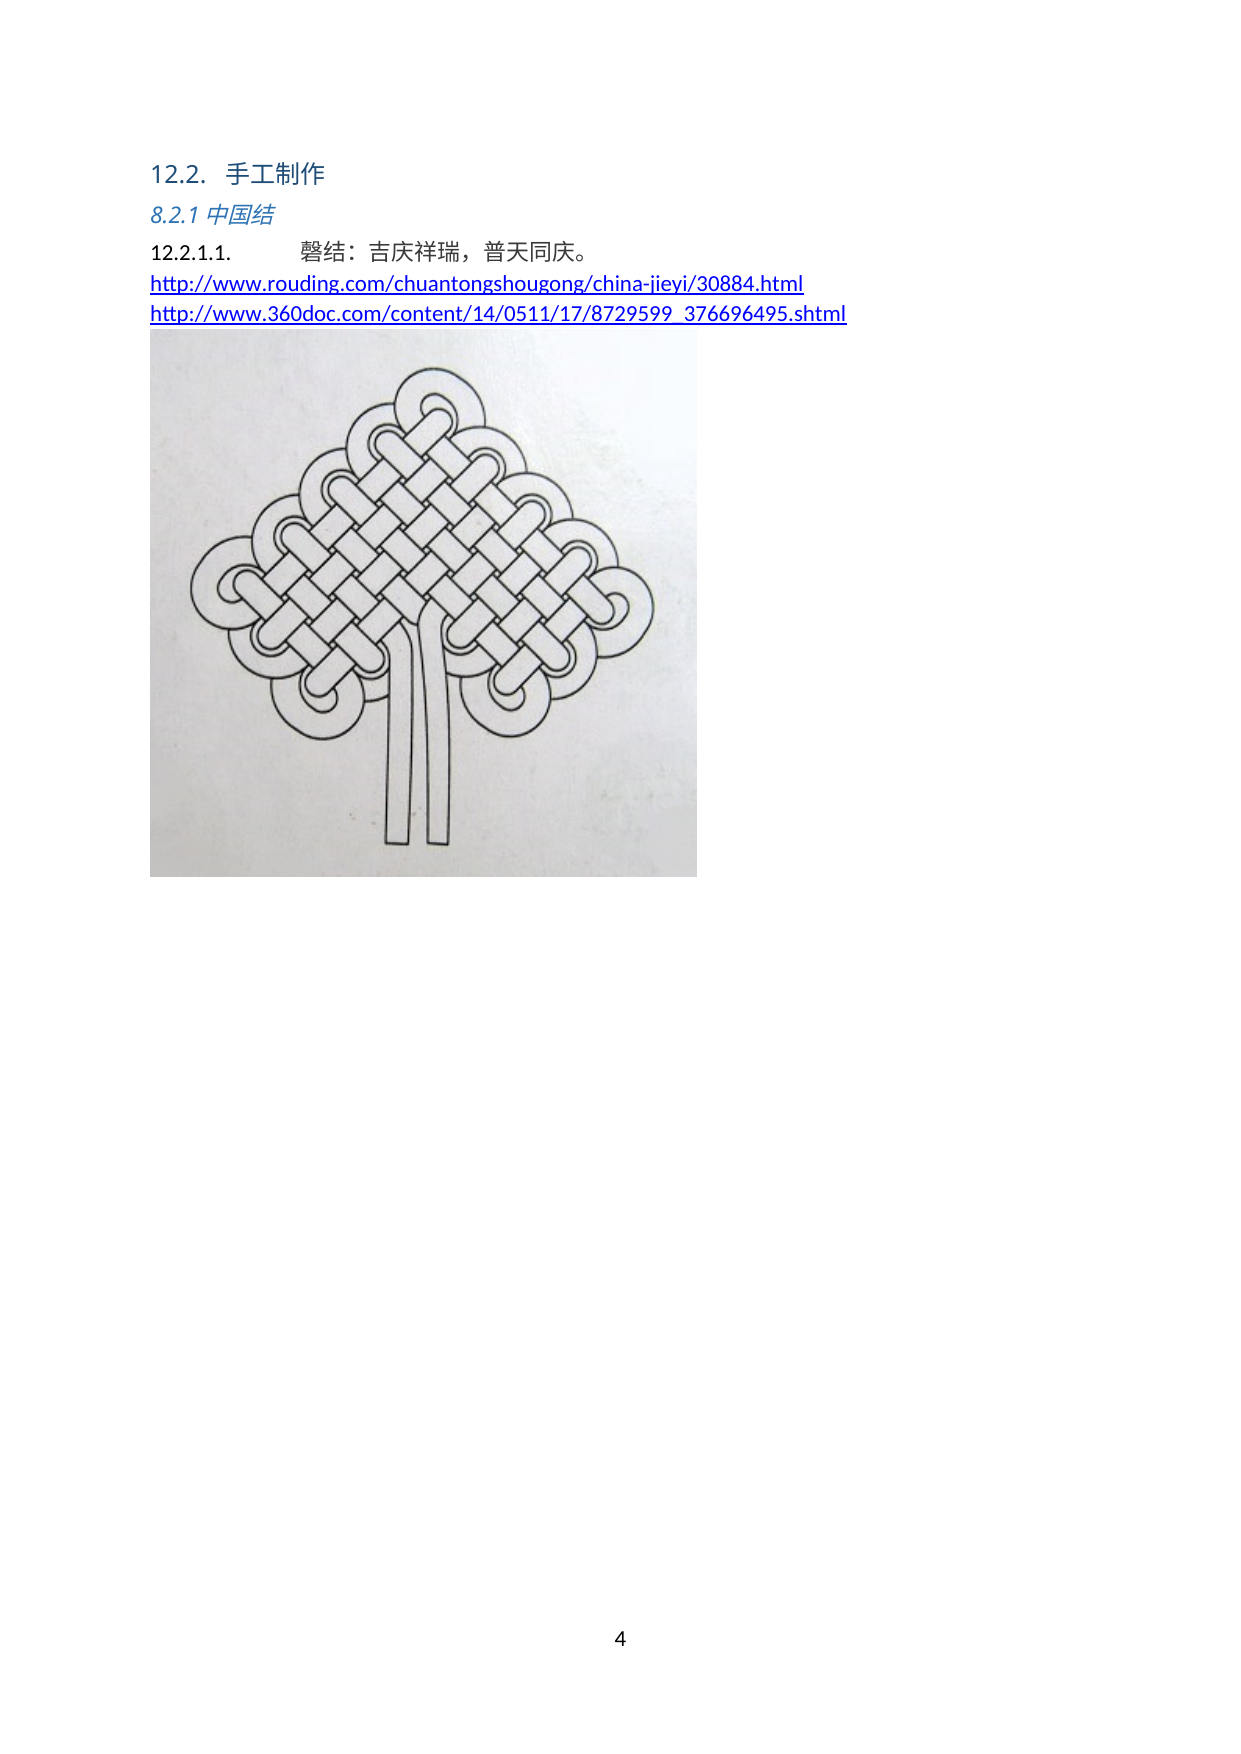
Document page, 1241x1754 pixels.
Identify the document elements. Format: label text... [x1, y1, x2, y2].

picture [150, 329, 697, 877]
subtitle 8.2.1中国结 [150, 197, 1090, 231]
list 磬结：吉庆祥瑞，普天同庆。 [150, 233, 1090, 267]
subtitle 手工制作 [150, 154, 1090, 190]
list http://www.rouding.com/chuantongshougong/china-jieyi/30884.html [150, 269, 1090, 297]
list http://www.360doc.com/content/14/0511/17/8729599_376696495.shtml [150, 299, 1090, 327]
